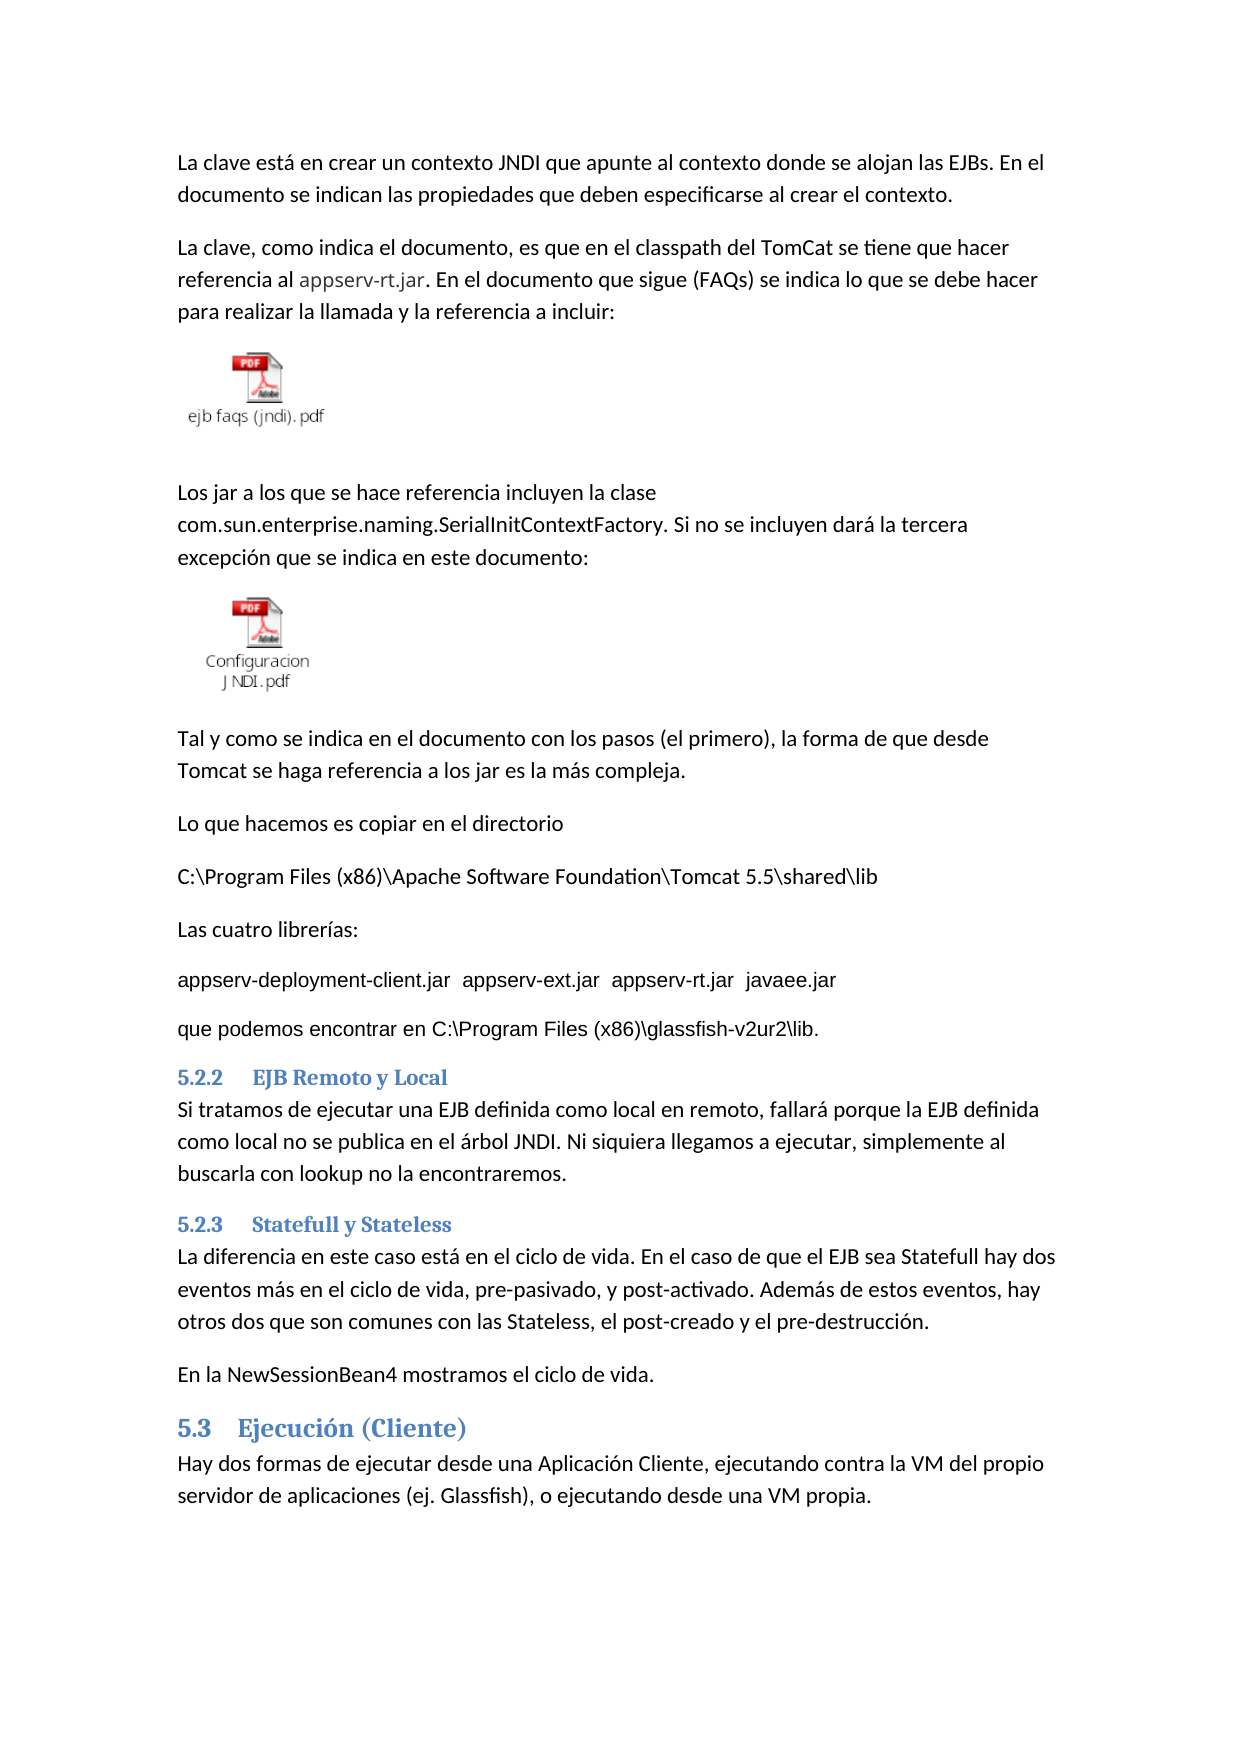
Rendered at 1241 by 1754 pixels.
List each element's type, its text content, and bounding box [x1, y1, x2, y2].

text Tal y como se indica en el documento con los pasos (el primero), la forma de que desde Tomcat se haga referencia a los jar es la más compleja. [177, 724, 1063, 784]
text La clave, como indica el documento, es que en el classpath del TomCat se tiene que hacer referencia al appserv-rt.jar. En el documento que sigue (FAQs) se indica lo que se debe hacer para realizar la llamada y la referencia a incluir: [177, 233, 1063, 325]
text Lo que hacemos es copiar en el directorio [177, 809, 1063, 837]
text Si tratamos de ejecutar una EJB definida como local en remoto, fallará porque la EJB definida como local no se publica en el árbol JNDI. Ni siquiera llegamos a ejecutar, simplemente al buscarla con lookup no la encontraremos. [177, 1095, 1063, 1187]
text que podemos encontrar en C:\Program Files (x86)\glassfish-v2ur2\lib. [177, 1016, 1063, 1040]
text Hay dos formas de ejecutar desde una Aplicación Cliente, ejecutando contra la VM del propio servidor de aplicaciones (ej. Glassfish), o ejecutando desde una VM propia. [177, 1449, 1063, 1509]
subtitle Ejecución (Cliente) [177, 1413, 1063, 1444]
subtitle Statefull y Stateless [177, 1212, 1063, 1239]
text Los jar a los que se hace referencia incluyen la clase com.sun.enterprise.naming.SerialInitContextFactory. Si no se incluyen dará la tercera excepción que se indica en este documento: [177, 478, 1063, 571]
text La clave está en crear un contexto JNDI que apunte al contexto donde se alojan las EJBs. En el documento se indican las propiedades que deben especificarse al crear el contexto. [177, 148, 1063, 208]
text C:\Program Files (x86)\Apache Software Foundation\Tomcat 5.5\shared\lib [177, 862, 1063, 890]
text La diferencia en este caso está en el ciclo de vida. En el caso de que el EJB sea Statefull hay dos eventos más en el ciclo de vida, pre-pasivado, y post-activado. Además de estos eventos, hay otros dos que son comunes con las Stateless, el post-creado y el pre-destrucción. [177, 1242, 1063, 1335]
subtitle EJB Remoto y Local [177, 1065, 1063, 1091]
text appserv-deployment-client.jar appserv-ext.jar appserv-rt.jar javaee.jar [177, 968, 1063, 992]
text En la NewSessionBean4 mostramos el ciclo de vida. [177, 1360, 1063, 1388]
text Las cuatro librerías: [177, 915, 1063, 943]
